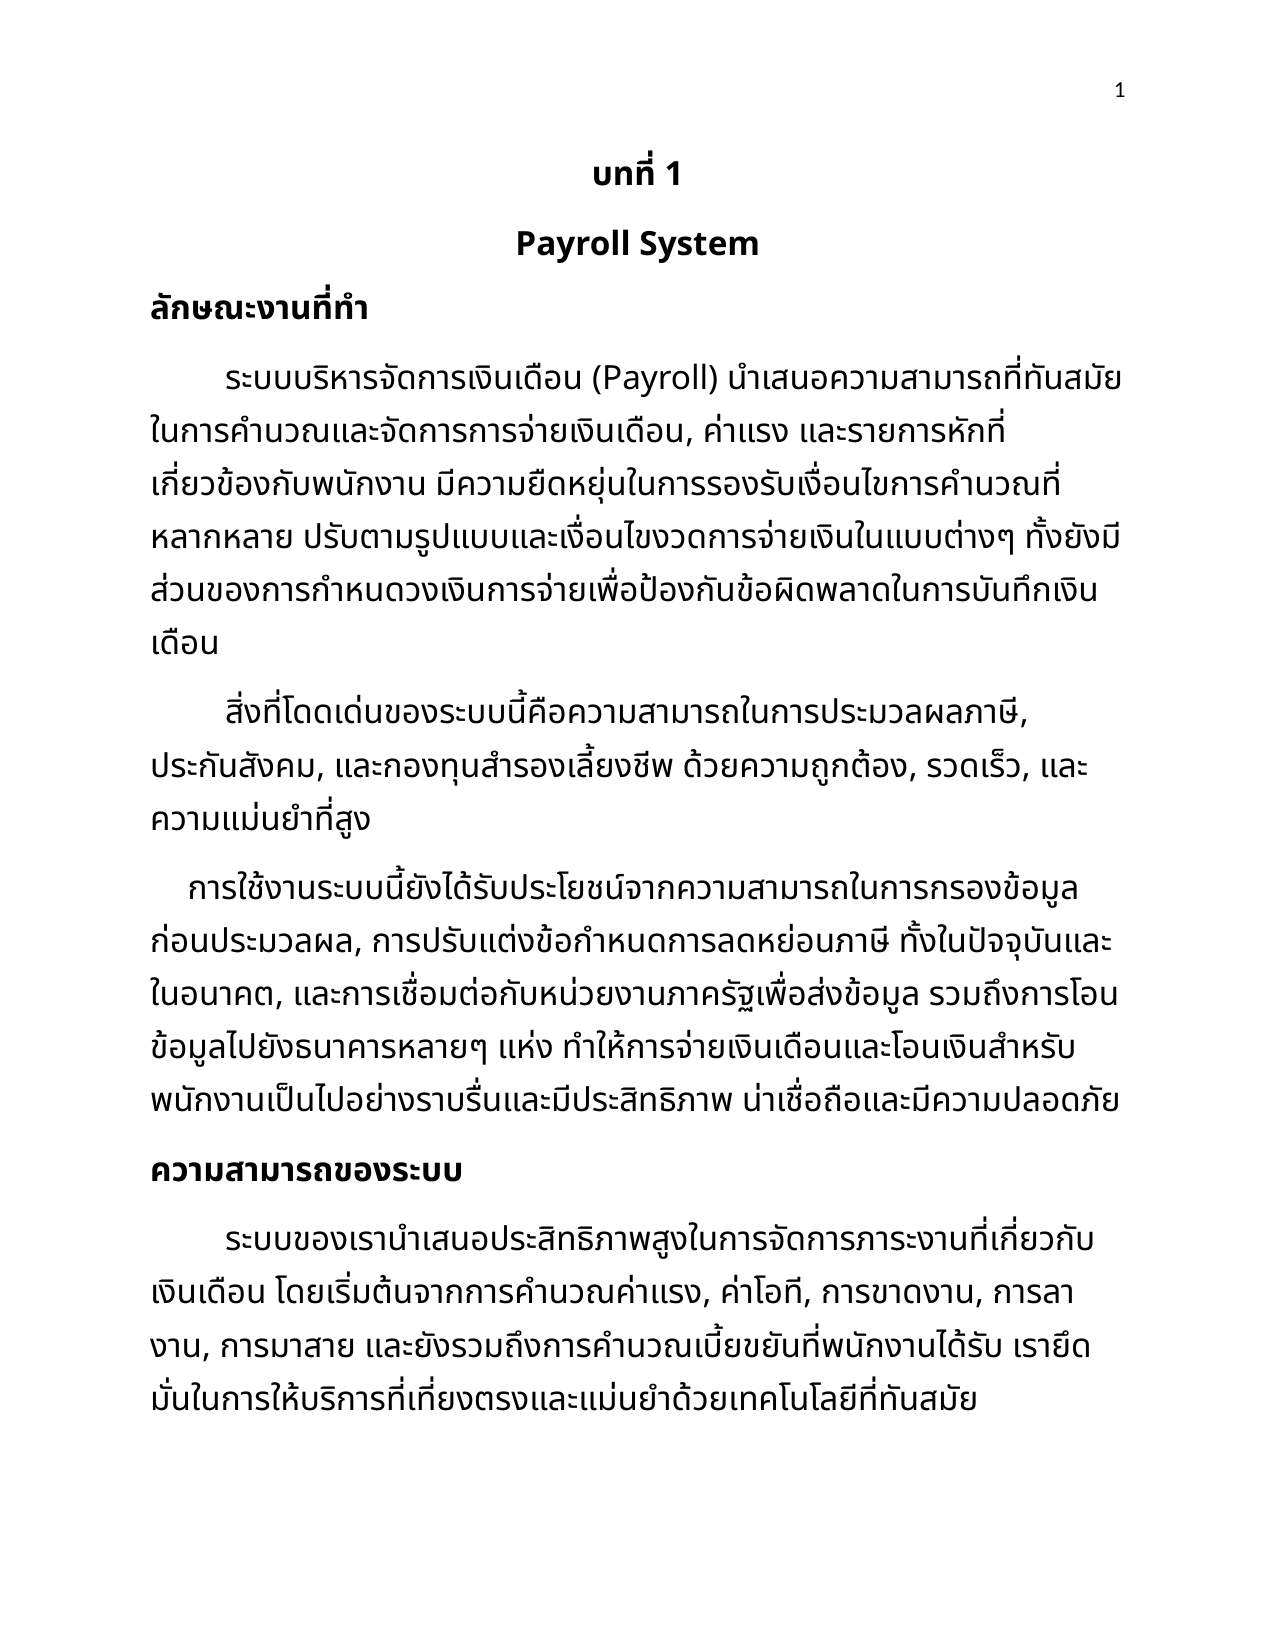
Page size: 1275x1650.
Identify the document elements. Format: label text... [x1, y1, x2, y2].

text บทที่ 1 [150, 150, 1125, 201]
text สิ่งที่โดดเด่นของระบบนี้คือความสามารถในการประมวลผลภาษี, ประกันสังคม, และกองทุนสำรองเลี้ยงชีพ ด้วยความถูกต้อง, รวดเร็ว, และความแม่นยำที่สูง [150, 688, 1125, 845]
text ระบบของเรานำเสนอประสิทธิภาพสูงในการจัดการภาระงานที่เกี่ยวกับเงินเดือน โดยเริ่มต้นจากการคำนวณค่าแรง, ค่าโอที, การขาดงาน, การลางาน, การมาสาย และยังรวมถึงการคำนวณเบี้ยขยันที่พนักงานได้รับ เรายึดมั่นในการให้บริการที่เที่ยงตรงและแม่นยำด้วยเทคโนโลยีที่ทันสมัย [150, 1215, 1125, 1425]
text ลักษณะงานที่ทำ [150, 284, 1125, 334]
text ความสามารถของระบบ [150, 1146, 1125, 1196]
text Payroll System [150, 220, 1125, 265]
text ระบบบริหารจัดการเงินเดือน (Payroll) นำเสนอความสามารถที่ทันสมัยในการคำนวณและจัดการการจ่ายเงินเดือน, ค่าแรง และรายการหักที่เกี่ยวข้องกับพนักงาน มีความยืดหยุ่นในการรองรับเงื่อนไขการคำนวณที่หลากหลาย ปรับตามรูปแบบและเงื่อนไขงวดการจ่ายเงินในแบบต่างๆ ทั้งยังมีส่วนของการกำหนดวงเงินการจ่ายเพื่อป้องกันข้อผิดพลาดในการบันทึกเงินเดือน [150, 354, 1125, 669]
text การใช้งานระบบนี้ยังได้รับประโยชน์จากความสามารถในการกรองข้อมูลก่อนประมวลผล, การปรับแต่งข้อกำหนดการลดหย่อนภาษี ทั้งในปัจจุบันและในอนาคต, และการเชื่อมต่อกับหน่วยงานภาครัฐเพื่อส่งข้อมูล รวมถึงการโอนข้อมูลไปยังธนาคารหลายๆ แห่ง ทำให้การจ่ายเงินเดือนและโอนเงินสำหรับพนักงานเป็นไปอย่างราบรื่นและมีประสิทธิภาพ น่าเชื่อถือและมีความปลอดภัย [150, 864, 1125, 1127]
